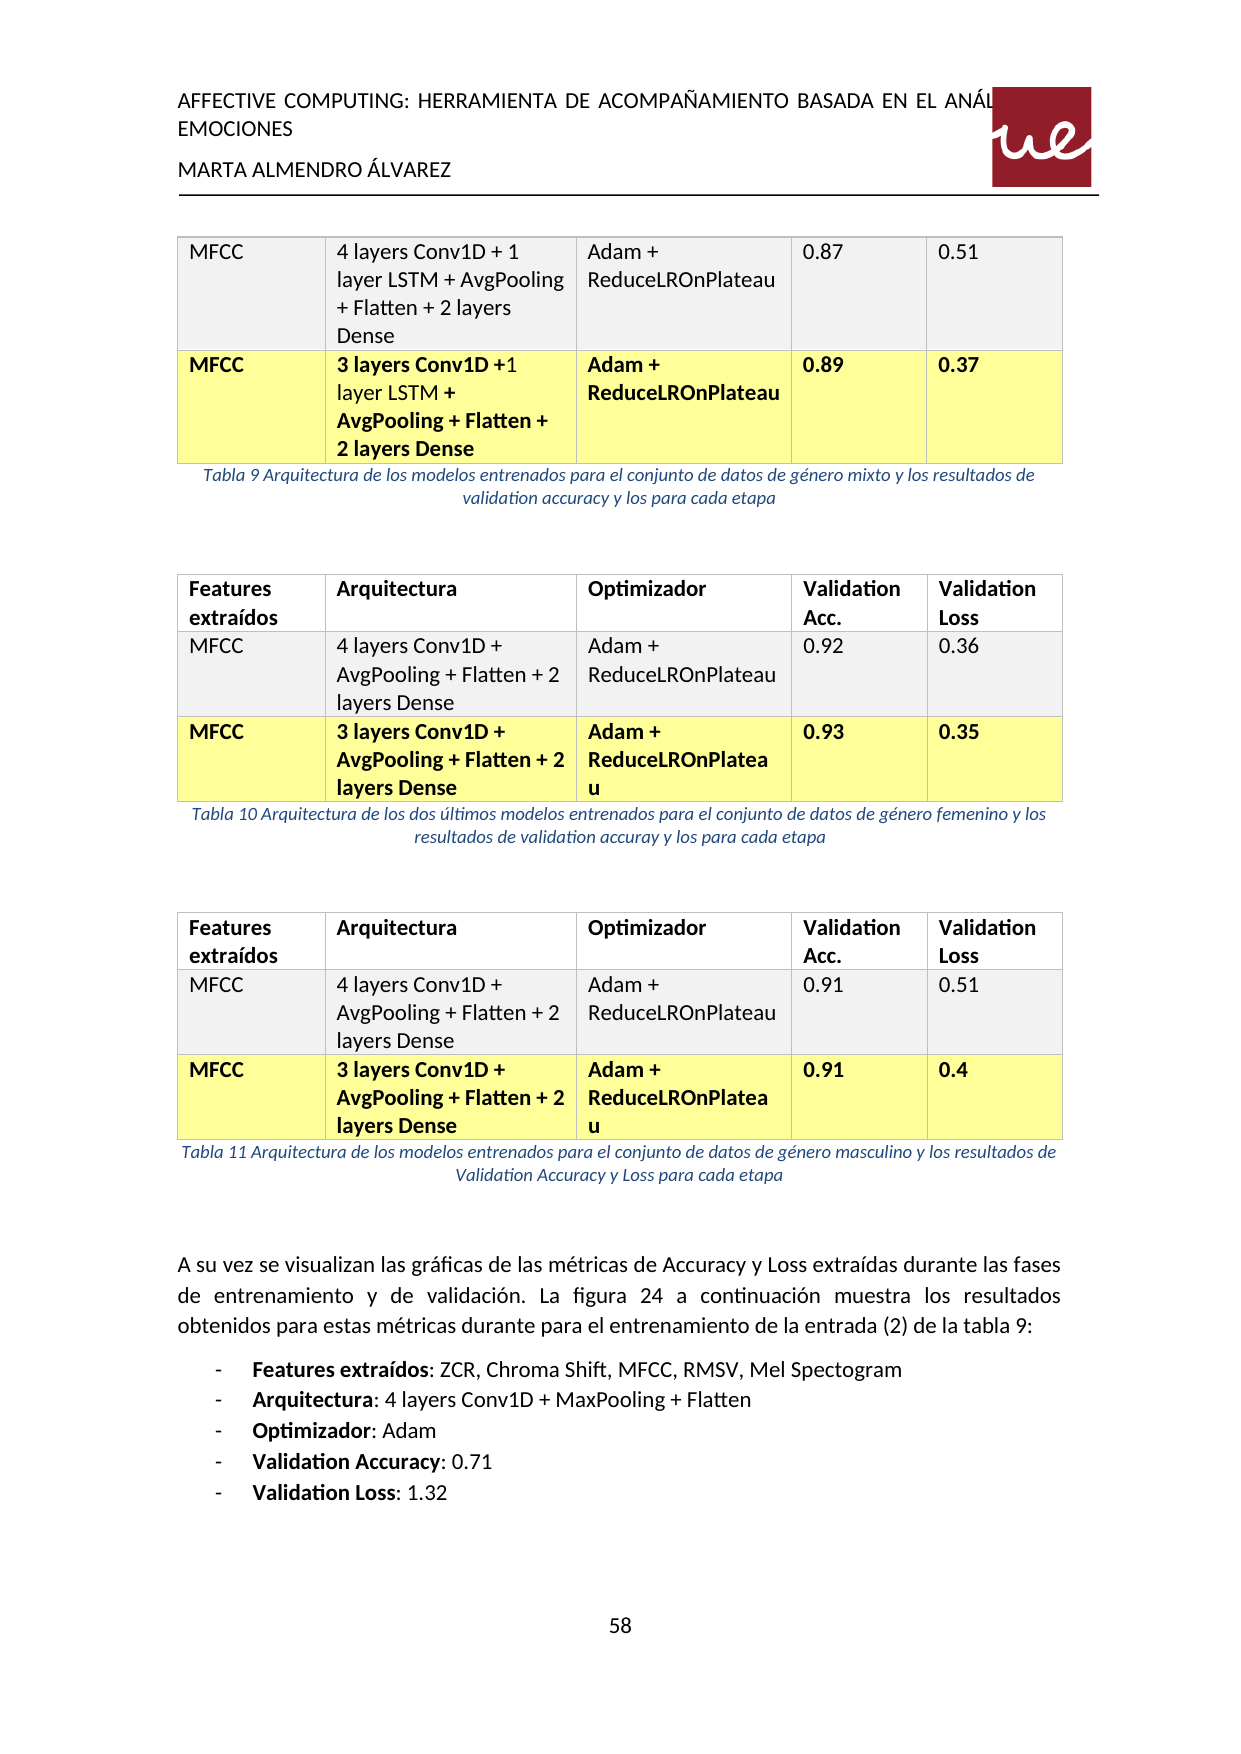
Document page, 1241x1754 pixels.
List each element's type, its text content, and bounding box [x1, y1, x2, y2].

table_cell MFCC [178, 351, 325, 463]
picture [992, 87, 1092, 187]
table_header Validation Acc. [792, 575, 927, 631]
table_cell 3 layers Conv1D +1 layer LSTM + AvgPooling + Flatten + 2 layers Dense [326, 351, 576, 463]
table_cell MFCC [178, 970, 325, 1054]
table_header Optimizador [577, 575, 791, 631]
table_cell Adam + ReduceLROnPlateau [577, 632, 791, 716]
table_cell 0.51 [927, 238, 1062, 349]
list Arquitectura: 4 layers Conv1D + MaxPooling + Flatten [215, 1385, 1063, 1413]
table_cell MFCC [178, 238, 325, 349]
table_cell Adam + ReduceLROnPlateau [577, 238, 791, 349]
table_cell Adam + ReduceLROnPlateau [577, 1055, 791, 1139]
table_cell 4 layers Conv1D + AvgPooling + Flatten + 2 layers Dense [326, 970, 576, 1054]
table_cell 4 layers Conv1D + AvgPooling + Flatten + 2 layers Dense [326, 632, 576, 716]
table_cell MFCC [178, 717, 325, 801]
table_header Arquitectura [326, 913, 576, 969]
text Tabla 10 Arquitectura de los dos últimos modelos entrenados para el conjunto de datos de género femenino y los resultados de validation accuray y los para cada etapa [177, 802, 1063, 848]
table_header Validation Loss [928, 575, 1062, 631]
table_cell 0.4 [928, 1055, 1062, 1139]
table_cell Adam + ReduceLROnPlateau [577, 717, 791, 801]
table_cell 0.92 [792, 632, 927, 716]
table_cell Adam + ReduceLROnPlateau [577, 970, 791, 1054]
table_cell 4 layers Conv1D + 1 layer LSTM + AvgPooling + Flatten + 2 layers Dense [326, 238, 576, 349]
table_header Optimizador [577, 913, 791, 969]
list Validation Loss: 1.32 [215, 1478, 1063, 1506]
table_cell MFCC [178, 1055, 325, 1139]
table_header Features extraídos [178, 575, 325, 631]
text Tabla 9 Arquitectura de los modelos entrenados para el conjunto de datos de género mixto y los resultados de validation accuracy y los para cada etapa [177, 464, 1063, 509]
table_cell 0.51 [928, 970, 1062, 1054]
table_cell 0.36 [928, 632, 1062, 716]
text A su vez se visualizan las gráficas de las métricas de Accuracy y Loss extraídas durante las fases de entrenamiento y de validación. La figura 24 a continuación muestra los resultados obtenidos para estas métricas durante para el entrenamiento de la entrada (2) de la tabla 9: [177, 1250, 1063, 1339]
table_header Validation Loss [928, 913, 1062, 969]
table_cell MFCC [178, 632, 325, 716]
list Validation Accuracy: 0.71 [215, 1447, 1063, 1475]
table_cell 0.37 [927, 351, 1062, 463]
table_header Validation Acc. [792, 913, 927, 969]
list Features extraídos: ZCR, Chroma Shift, MFCC, RMSV, Mel Spectogram [215, 1355, 1063, 1383]
table_cell 3 layers Conv1D + AvgPooling + Flatten + 2 layers Dense [326, 717, 576, 801]
list Optimizador: Adam [215, 1416, 1063, 1444]
table_cell 0.91 [792, 1055, 927, 1139]
table_cell 0.89 [792, 351, 926, 463]
table_cell Adam + ReduceLROnPlateau [577, 351, 791, 463]
table_cell 0.91 [792, 970, 927, 1054]
table_cell 3 layers Conv1D + AvgPooling + Flatten + 2 layers Dense [326, 1055, 576, 1139]
table_cell 0.87 [792, 238, 926, 349]
table_header Features extraídos [178, 913, 325, 969]
table_cell 0.35 [928, 717, 1062, 801]
text Tabla 11 Arquitectura de los modelos entrenados para el conjunto de datos de género masculino y los resultados de Validation Accuracy y Loss para cada etapa [177, 1140, 1063, 1186]
table_cell 0.93 [792, 717, 927, 801]
table_header Arquitectura [326, 575, 576, 631]
